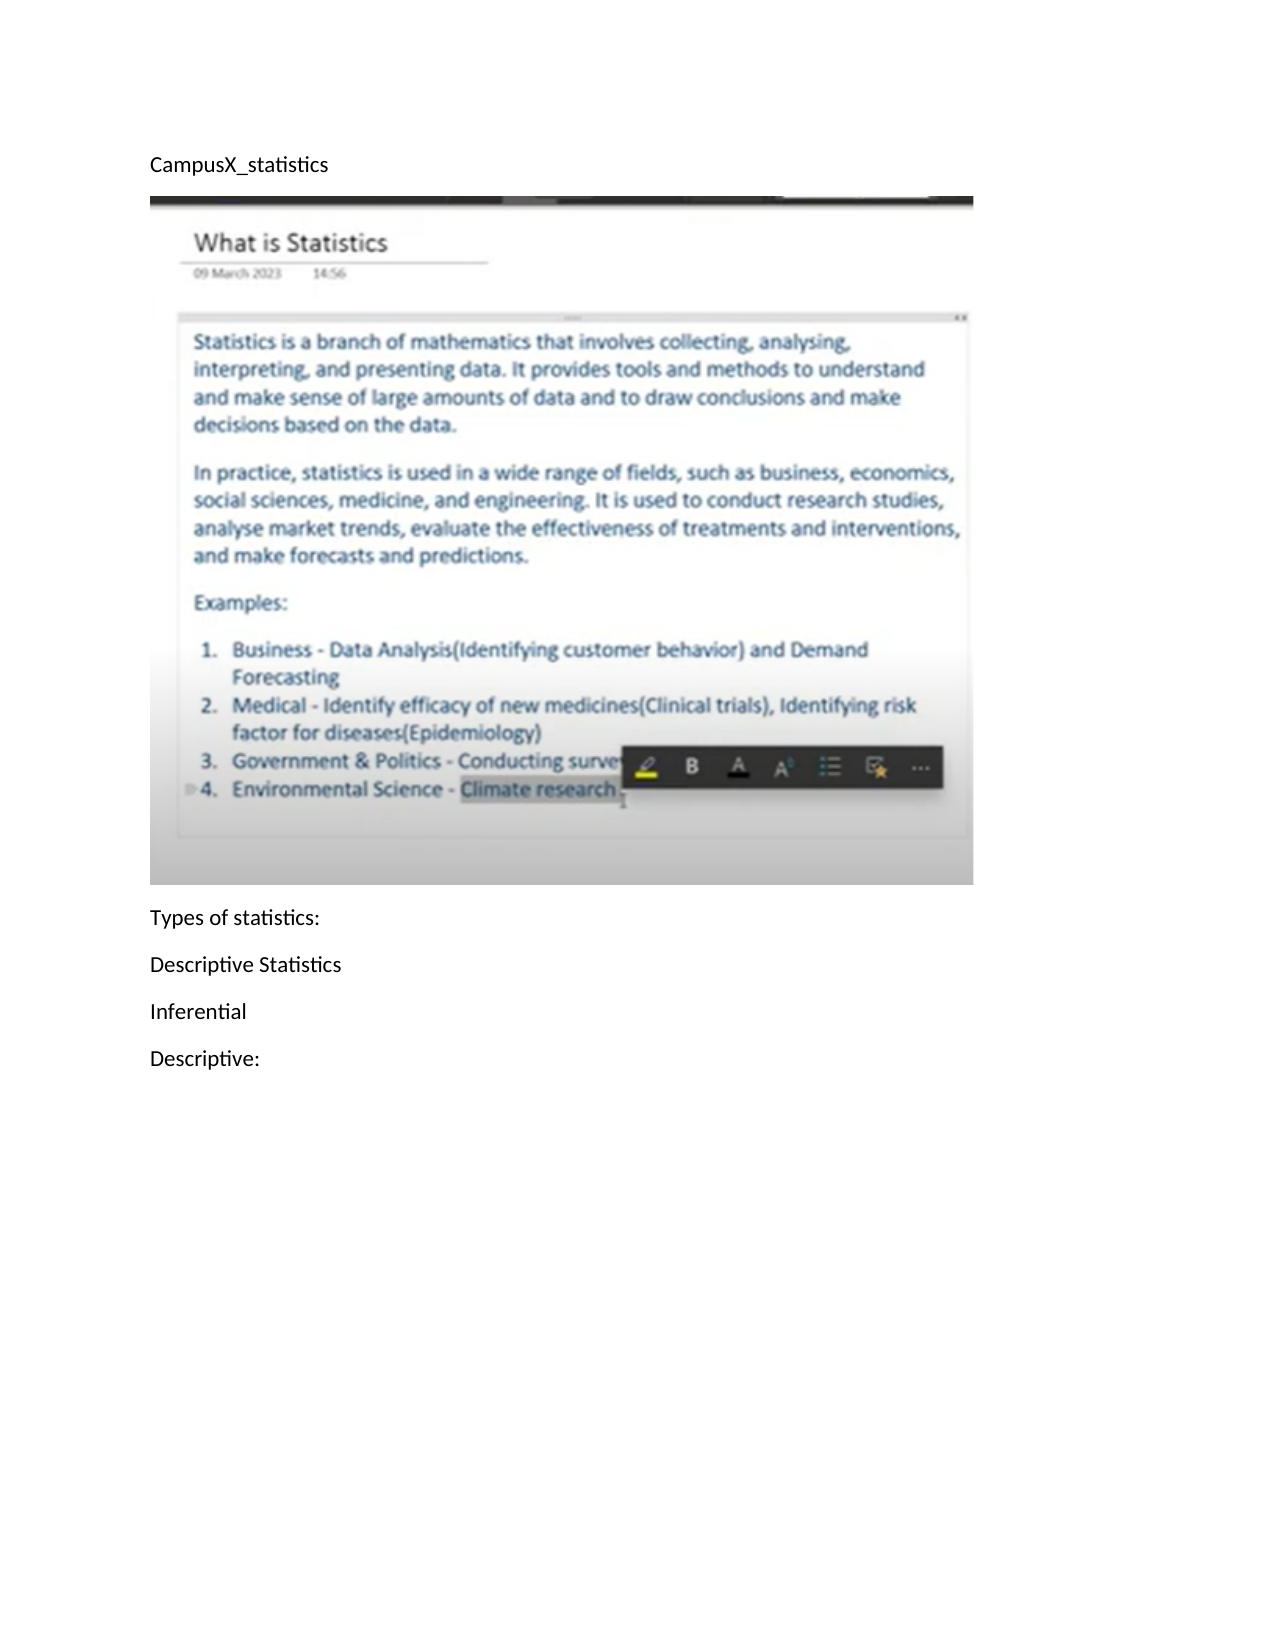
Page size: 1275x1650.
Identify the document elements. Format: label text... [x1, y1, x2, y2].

text Descriptive: [150, 1044, 1125, 1072]
text Descriptive Statistics [150, 950, 1125, 978]
picture [150, 196, 974, 885]
text CampusX_statistics [150, 150, 1125, 178]
text Inferential [150, 997, 1125, 1025]
text Types of statistics: [150, 903, 1125, 931]
